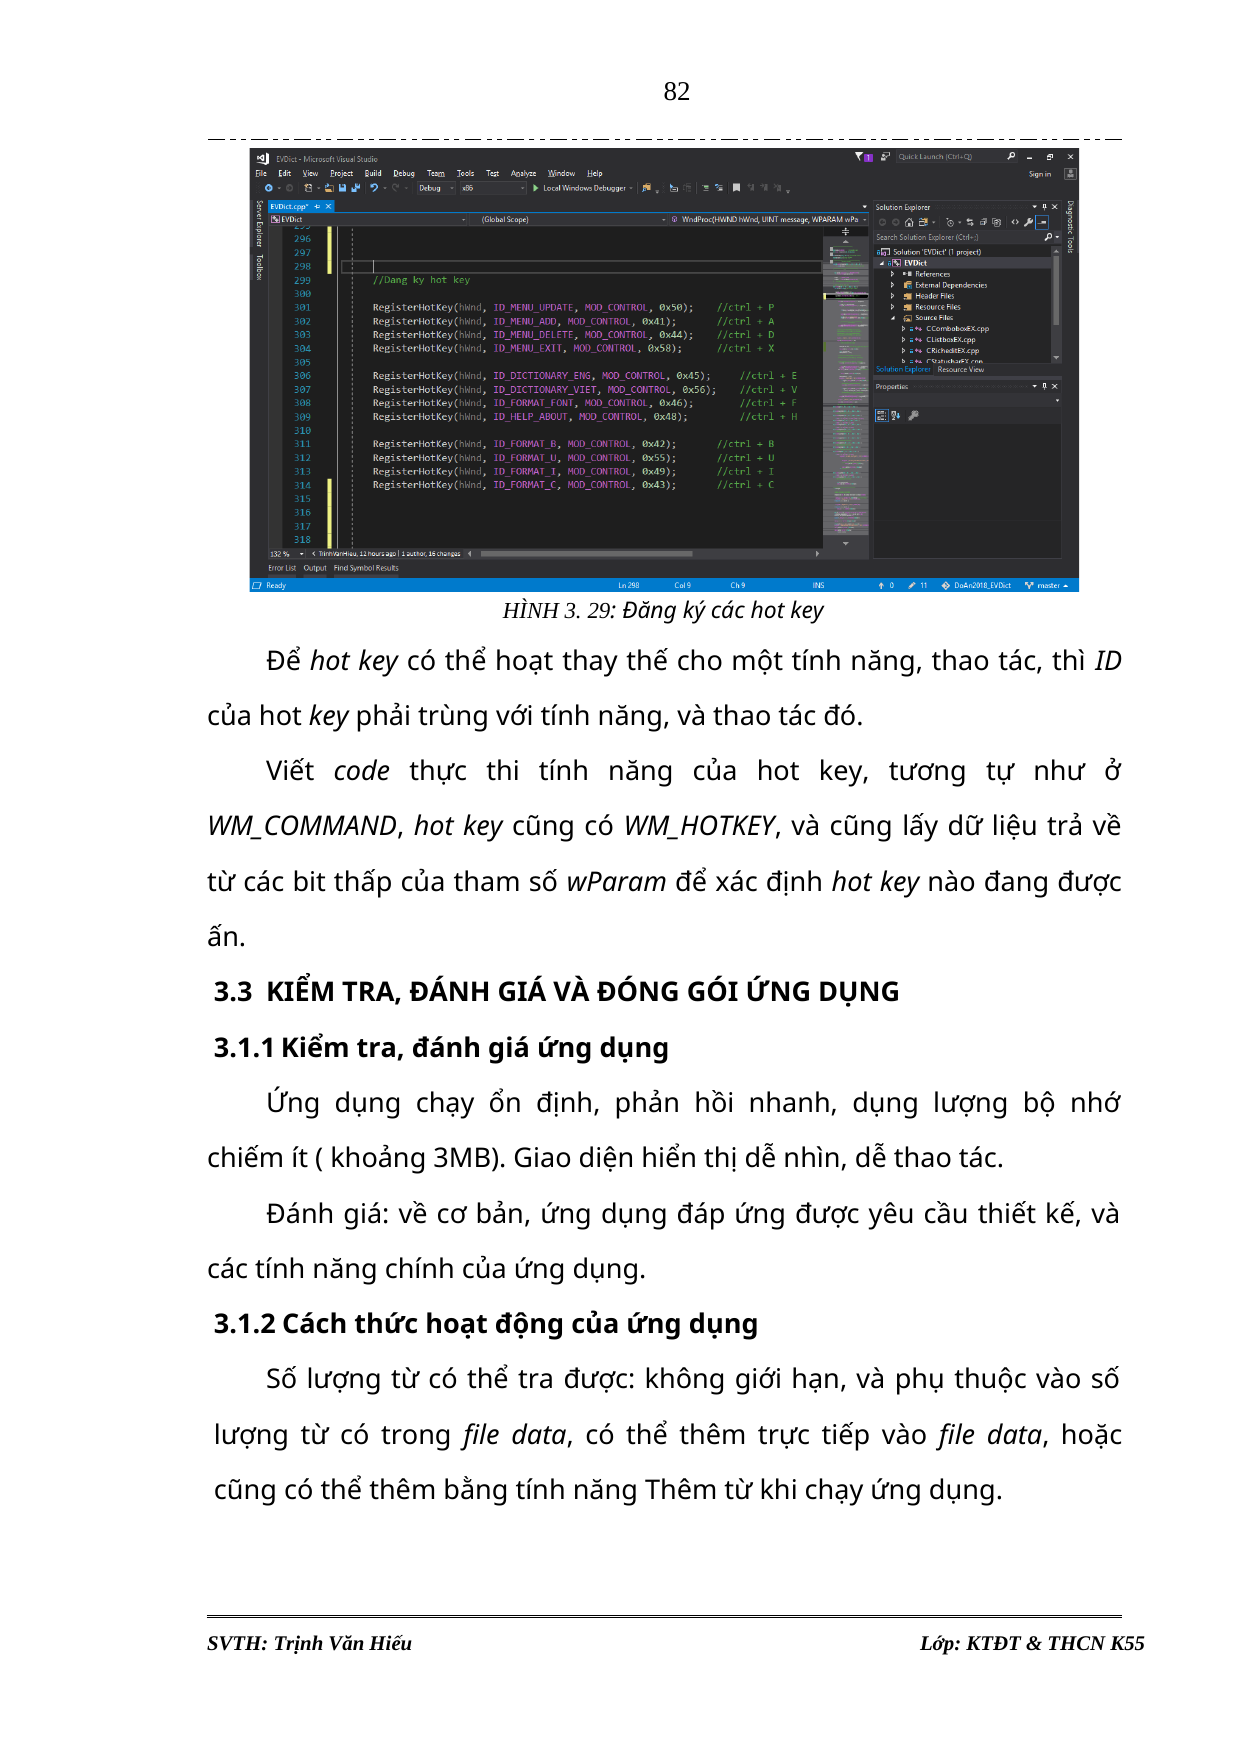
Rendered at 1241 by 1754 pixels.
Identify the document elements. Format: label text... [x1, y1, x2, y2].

list Kiểm tra, đánh giá ứng dụng [214, 1028, 1122, 1065]
list KIỂM TRA, ĐÁNH GIÁ VÀ ĐÓNG GÓI ỨNG DỤNG [214, 973, 1122, 1010]
text Số lượng từ có thể tra được: không giới hạn, và phụ thuộc vào số lượng từ có trong file data, có thể thêm trực tiếp vào file data, hoặc cũng có thể thêm bằng tính năng Thêm từ khi chạy ứng dụng. [214, 1360, 1122, 1507]
list Đánh giá: về cơ bản, ứng dụng đáp ứng được yêu cầu thiết kế, và các tính năng chính của ứng dụng. [207, 1194, 1122, 1286]
list Viết code thực thi tính năng của hot key, tương tự như ở WM_COMMAND, hot key cũng có WM_HOTKEY, và cũng lấy dữ liệu trả về từ các bit thấp của tham số wParam để xác định hot key nào đang được ấn. [207, 752, 1122, 954]
list Cách thức hoạt động của ứng dụng [214, 1305, 1122, 1342]
list Để hot key có thể hoạt thay thế cho một tính năng, thao tác, thì ID của hot key phải trùng với tính năng, và thao tác đó. [207, 641, 1122, 733]
list Ứng dụng chạy ổn định, phản hồi nhanh, dụng lượng bộ nhớ chiếm ít ( khoảng 3MB). Giao diện hiển thị dễ nhìn, dễ thao tác. [207, 1083, 1122, 1176]
picture [249, 148, 1080, 592]
